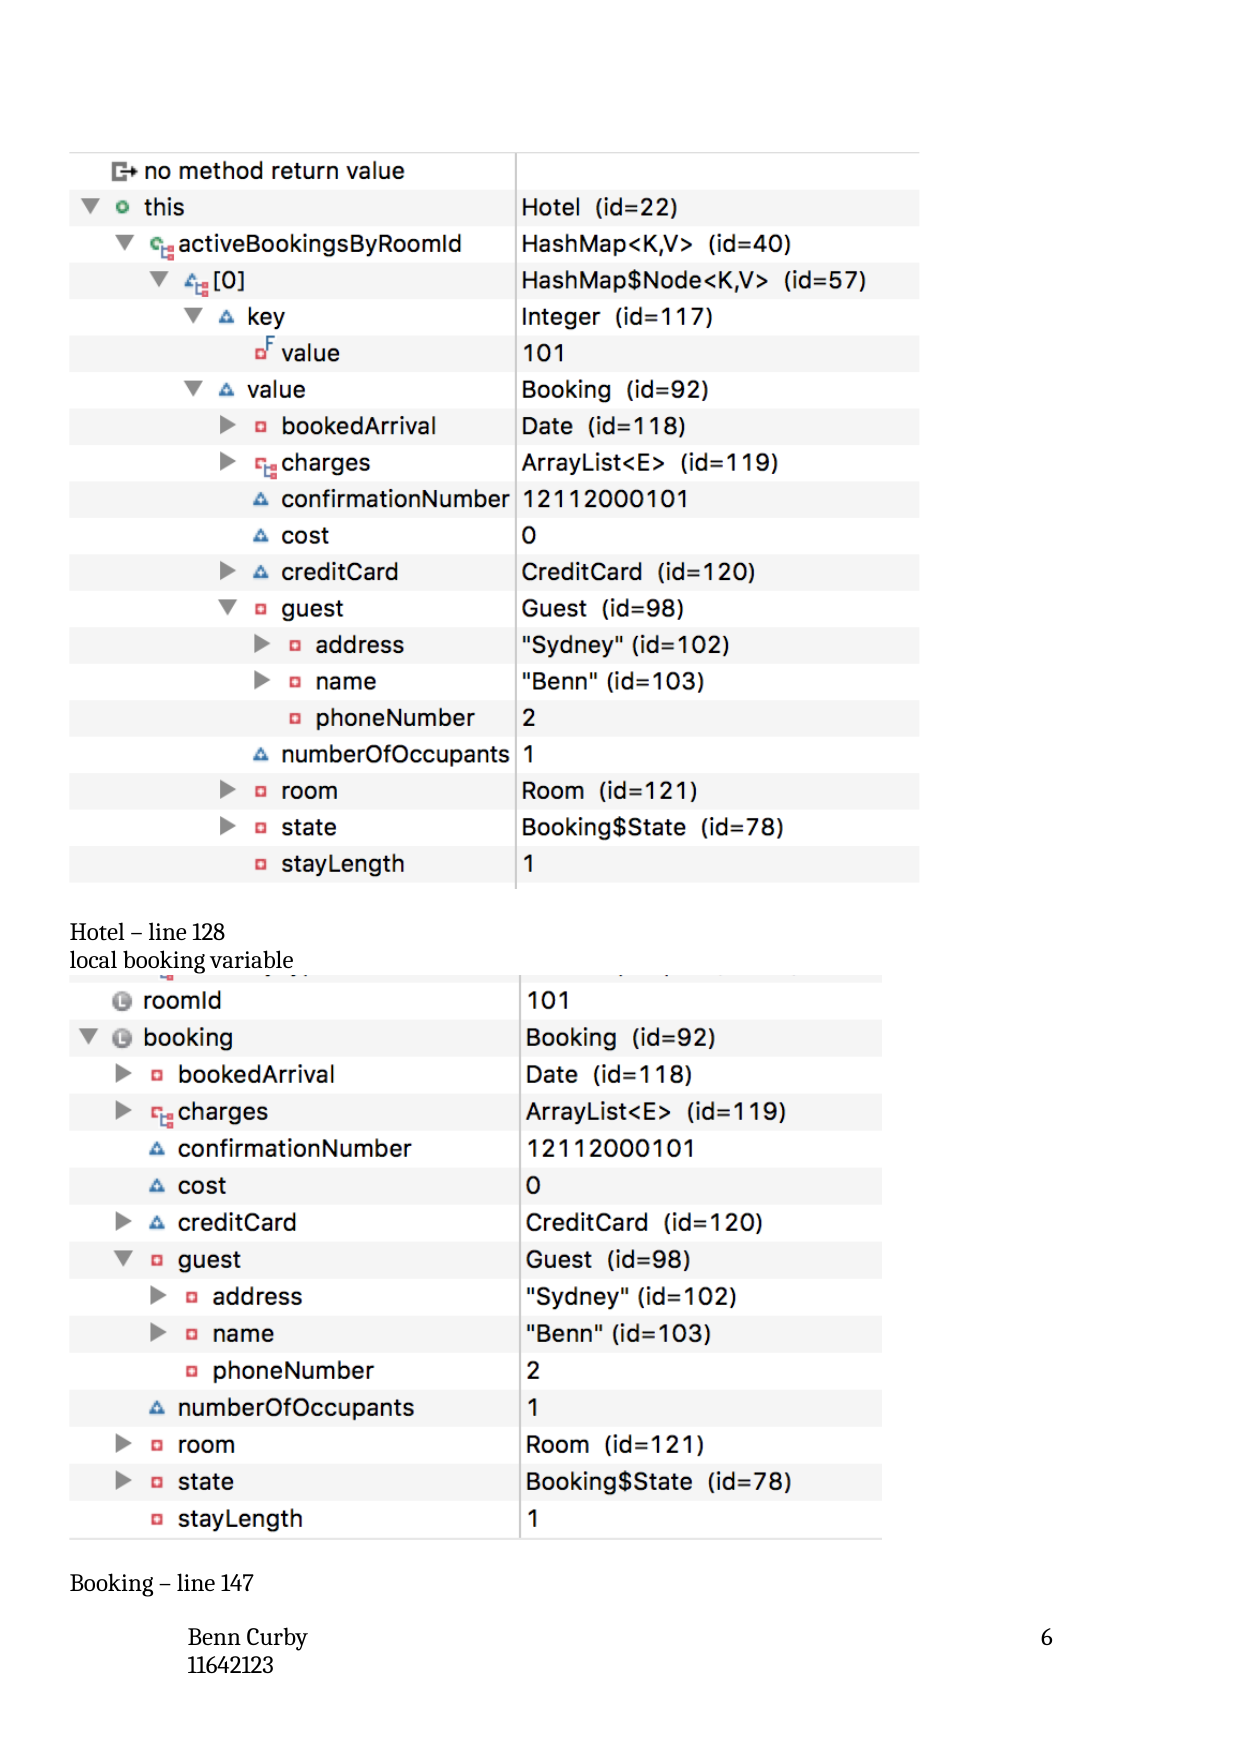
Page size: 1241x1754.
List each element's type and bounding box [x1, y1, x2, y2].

picture [69, 975, 882, 1540]
text [69, 917, 1053, 1597]
picture [69, 150, 920, 889]
